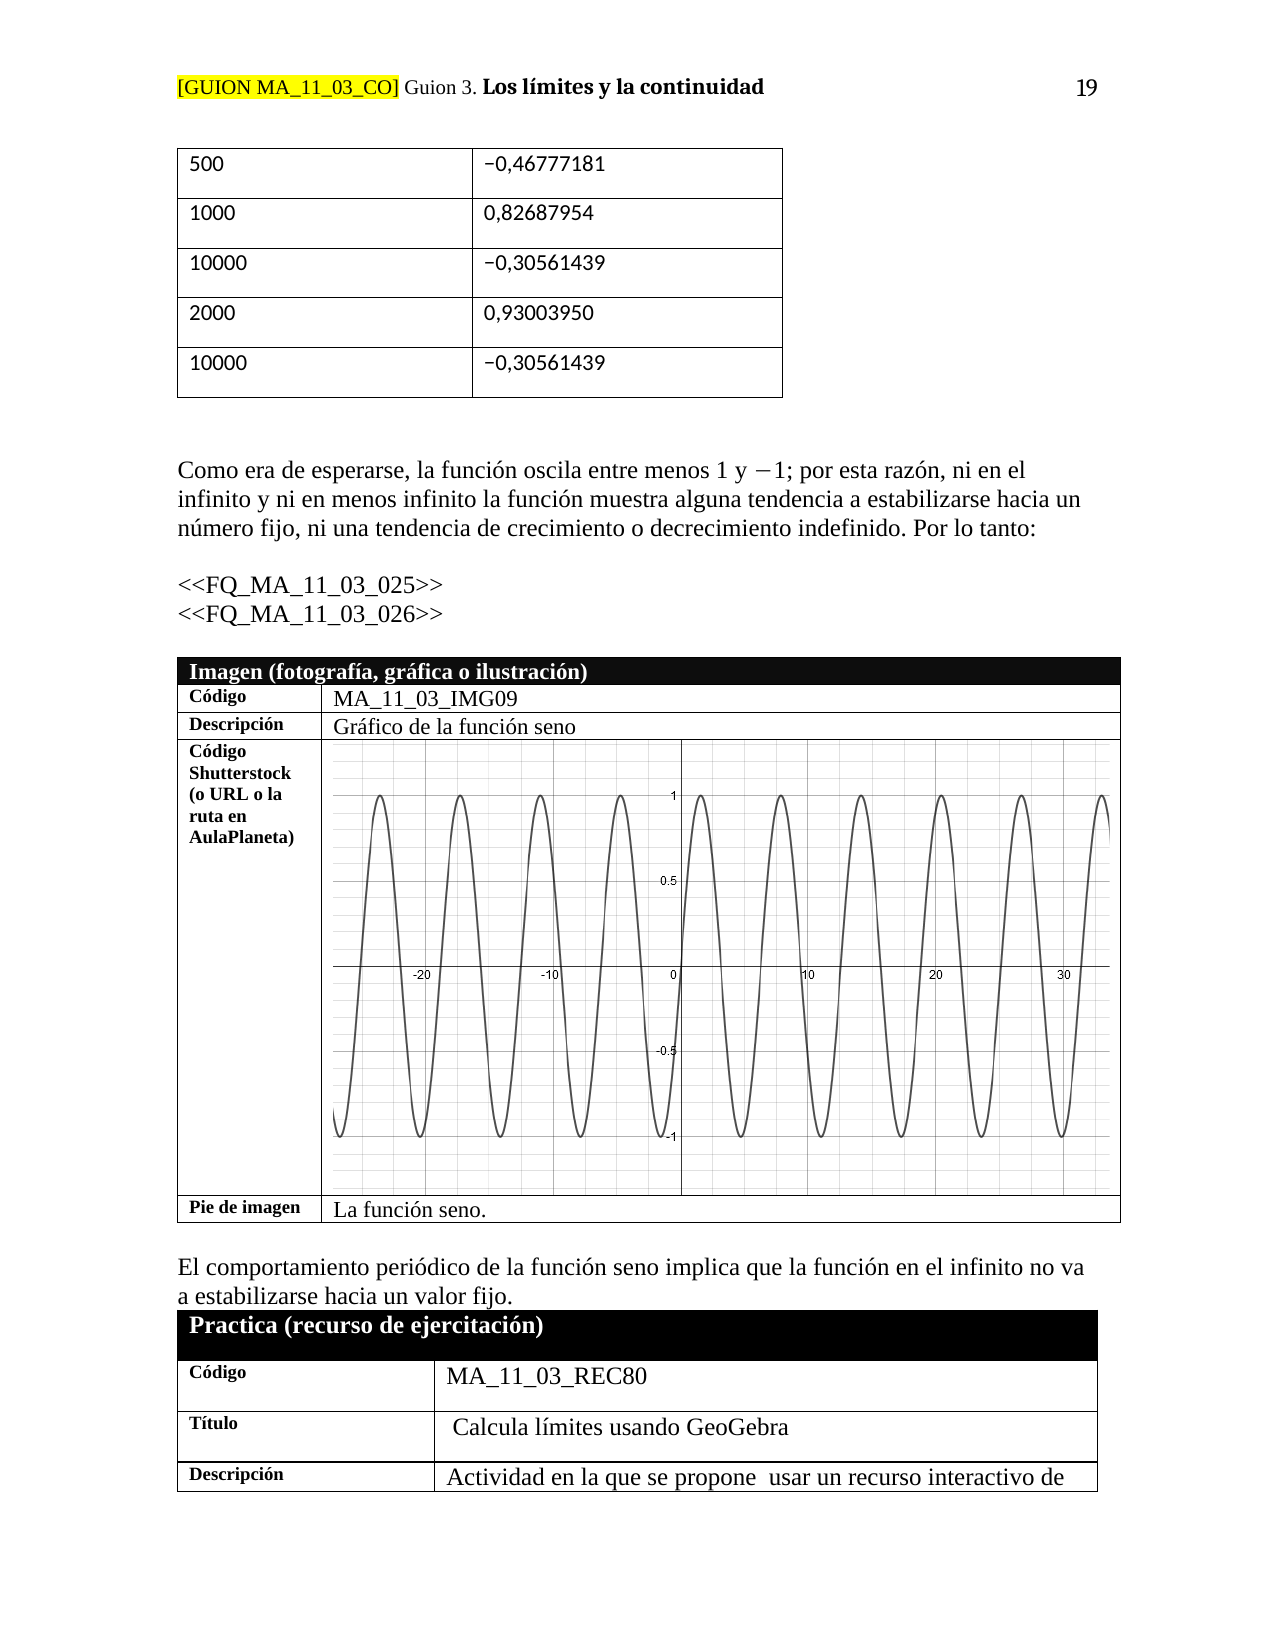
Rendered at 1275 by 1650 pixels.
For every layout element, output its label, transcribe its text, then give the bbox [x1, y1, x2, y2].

table_cell 0,82687954 [473, 199, 782, 247]
picture [333, 740, 1110, 1195]
table_cell Pie de imagen [178, 1196, 321, 1222]
table_cell Calcula límites usando GeoGebra [435, 1412, 1097, 1461]
table_cell 500 [178, 149, 472, 197]
table_cell −0,30561439 [473, 249, 782, 297]
text <<FQ_MA_11_03_026>> [177, 599, 1098, 628]
text Como era de esperarse, la función oscila entre menos y ; por esta razón, ni en el infinito y ni en menos infinito la función muestra alguna tendencia a estabilizarse hacia un número fijo, ni una tendencia de crecimiento o decrecimiento indefinido. Por lo tanto: [177, 456, 1098, 542]
table_cell Código Shutterstock (o URL o la ruta en AulaPlaneta) [178, 740, 321, 1195]
table_cell 10000 [178, 348, 472, 397]
table_cell La función seno. [322, 1196, 1120, 1222]
table_header Practica (recurso de ejercitación) [178, 1311, 1097, 1360]
table_cell Código [178, 1361, 434, 1411]
table_cell 2000 [178, 298, 472, 347]
table_cell [322, 740, 333, 1195]
table_cell Descripción [178, 1463, 434, 1491]
table_cell Gráfico de la función seno [322, 713, 1120, 739]
text El comportamiento periódico de la función seno implica que la función en el infinito no va a estabilizarse hacia un valor fijo. [177, 1252, 1098, 1309]
table_cell −0,46777181 [473, 149, 782, 197]
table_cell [435, 1463, 1097, 1491]
text <<FQ_MA_11_03_025>> [177, 571, 1098, 599]
table_cell −0,30561439 [473, 348, 782, 397]
table_cell Código [178, 685, 321, 712]
table_cell 1000 [178, 199, 472, 247]
table_cell MA_11_03_IMG09 [322, 685, 1120, 712]
table_cell Título [178, 1412, 434, 1461]
table_cell 10000 [178, 249, 472, 297]
table_cell Descripción [178, 713, 321, 739]
table_header Imagen (fotografía, gráfica o ilustración) [178, 658, 1120, 684]
table_cell MA_11_03_REC80 [435, 1361, 1097, 1411]
table_cell 0,93003950 [473, 298, 782, 347]
table_cell [1110, 740, 1120, 1195]
